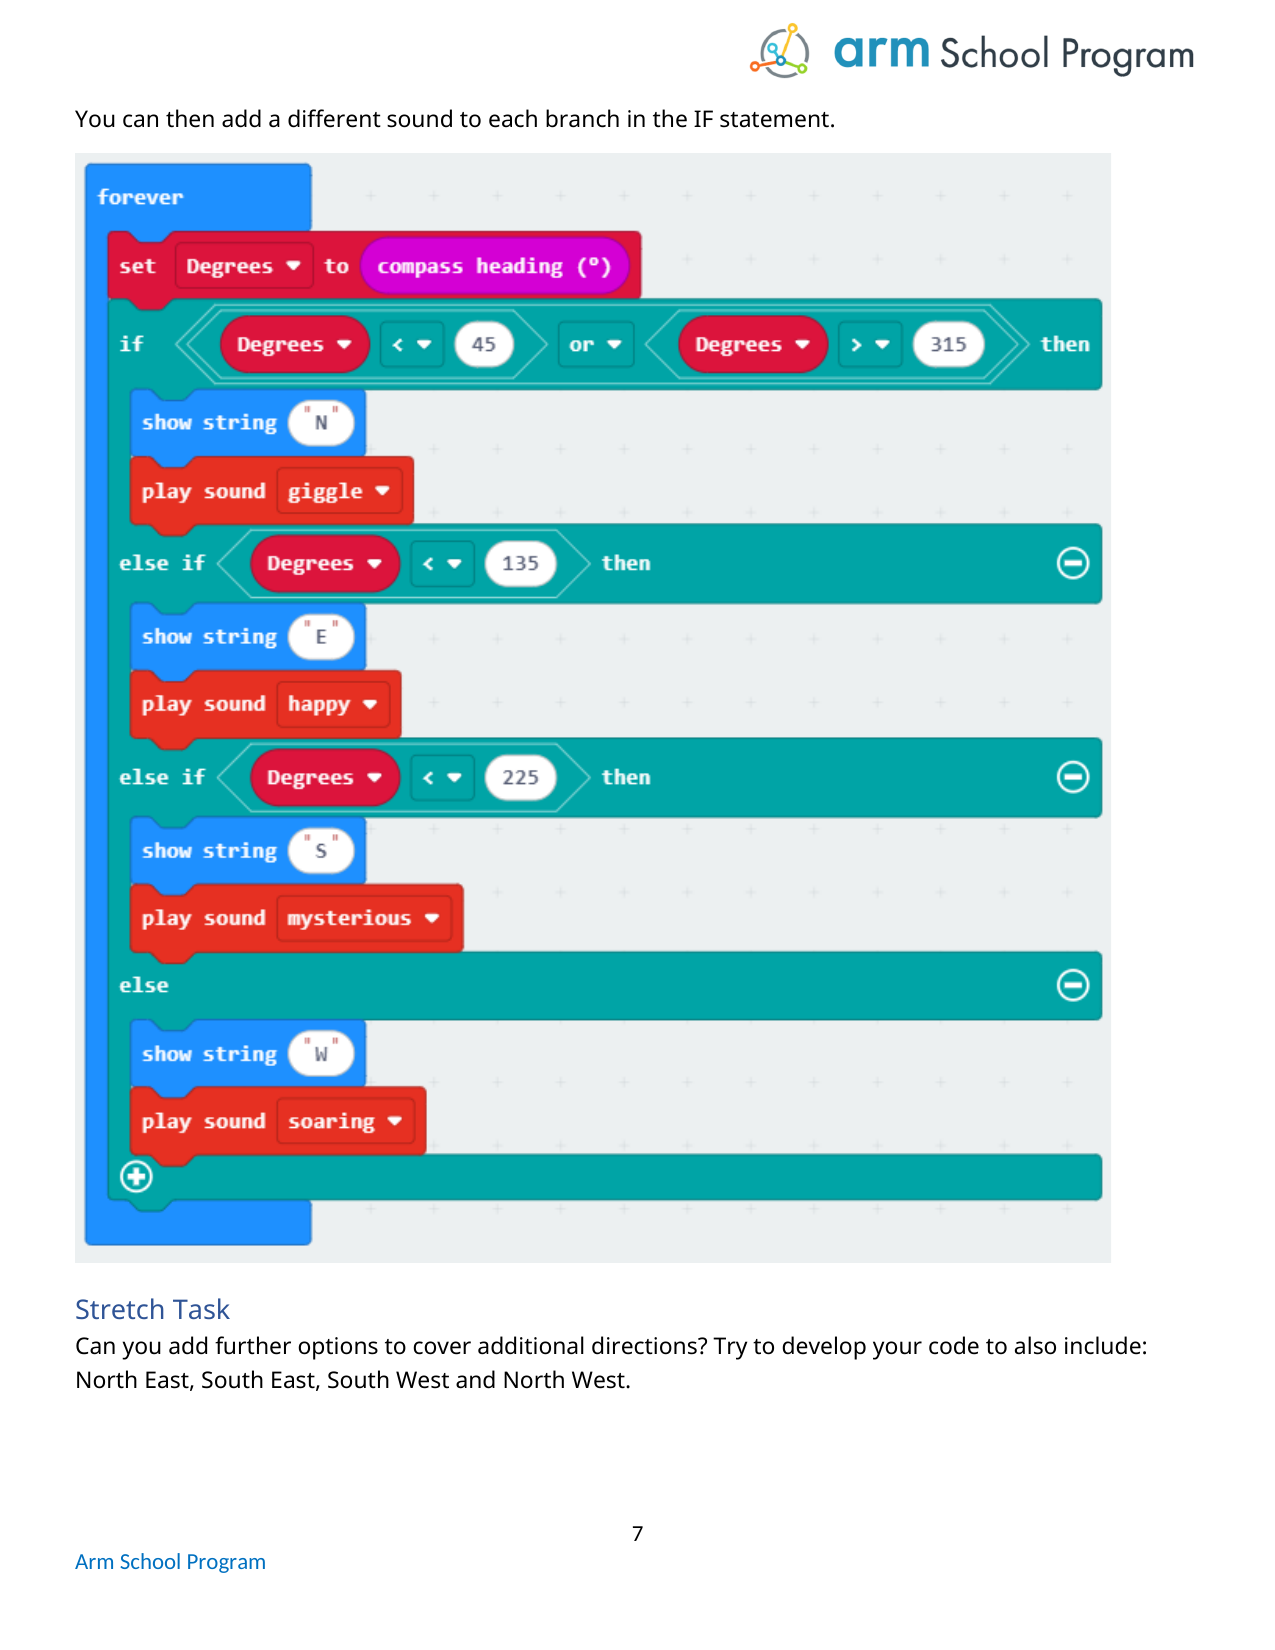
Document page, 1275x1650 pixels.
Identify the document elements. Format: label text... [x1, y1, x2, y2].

picture [743, 18, 1197, 82]
picture [75, 153, 1112, 1263]
text You can then add a different sound to each branch in the IF statement. [75, 103, 1200, 134]
subtitle Stretch Task [75, 1290, 1200, 1327]
text Can you add further options to cover additional directions? Try to develop your code to also include: North East, South East, South West and North West. [75, 1330, 1200, 1395]
